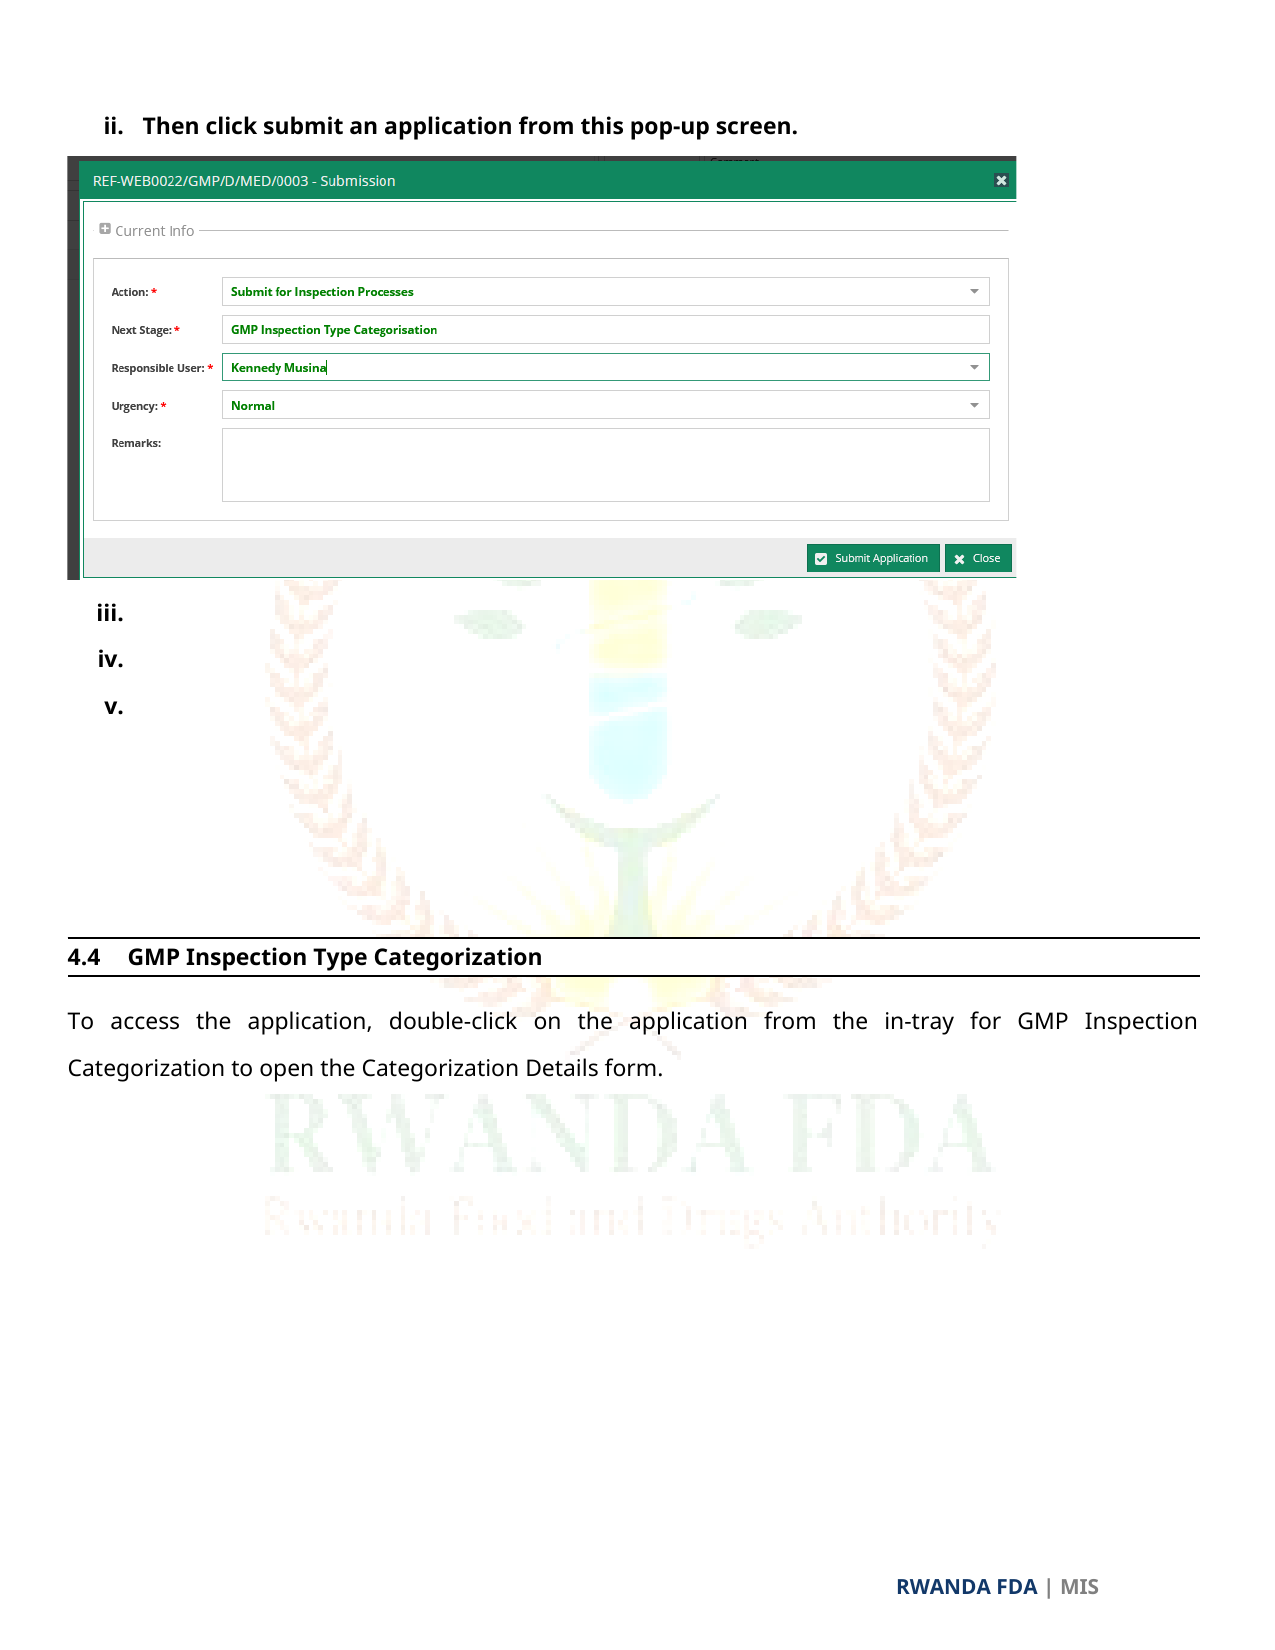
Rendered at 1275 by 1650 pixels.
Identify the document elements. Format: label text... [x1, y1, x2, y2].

subtitle GMP Inspection Type Categorization [67, 938, 1200, 977]
subtitle Then click submit an application from this pop-up screen. [124, 110, 1200, 141]
picture [67, 156, 1017, 580]
text To access the application, double-click on the application from the in-tray for GMP Inspection Categorization to open the Categorization Details form. [67, 1005, 1200, 1083]
